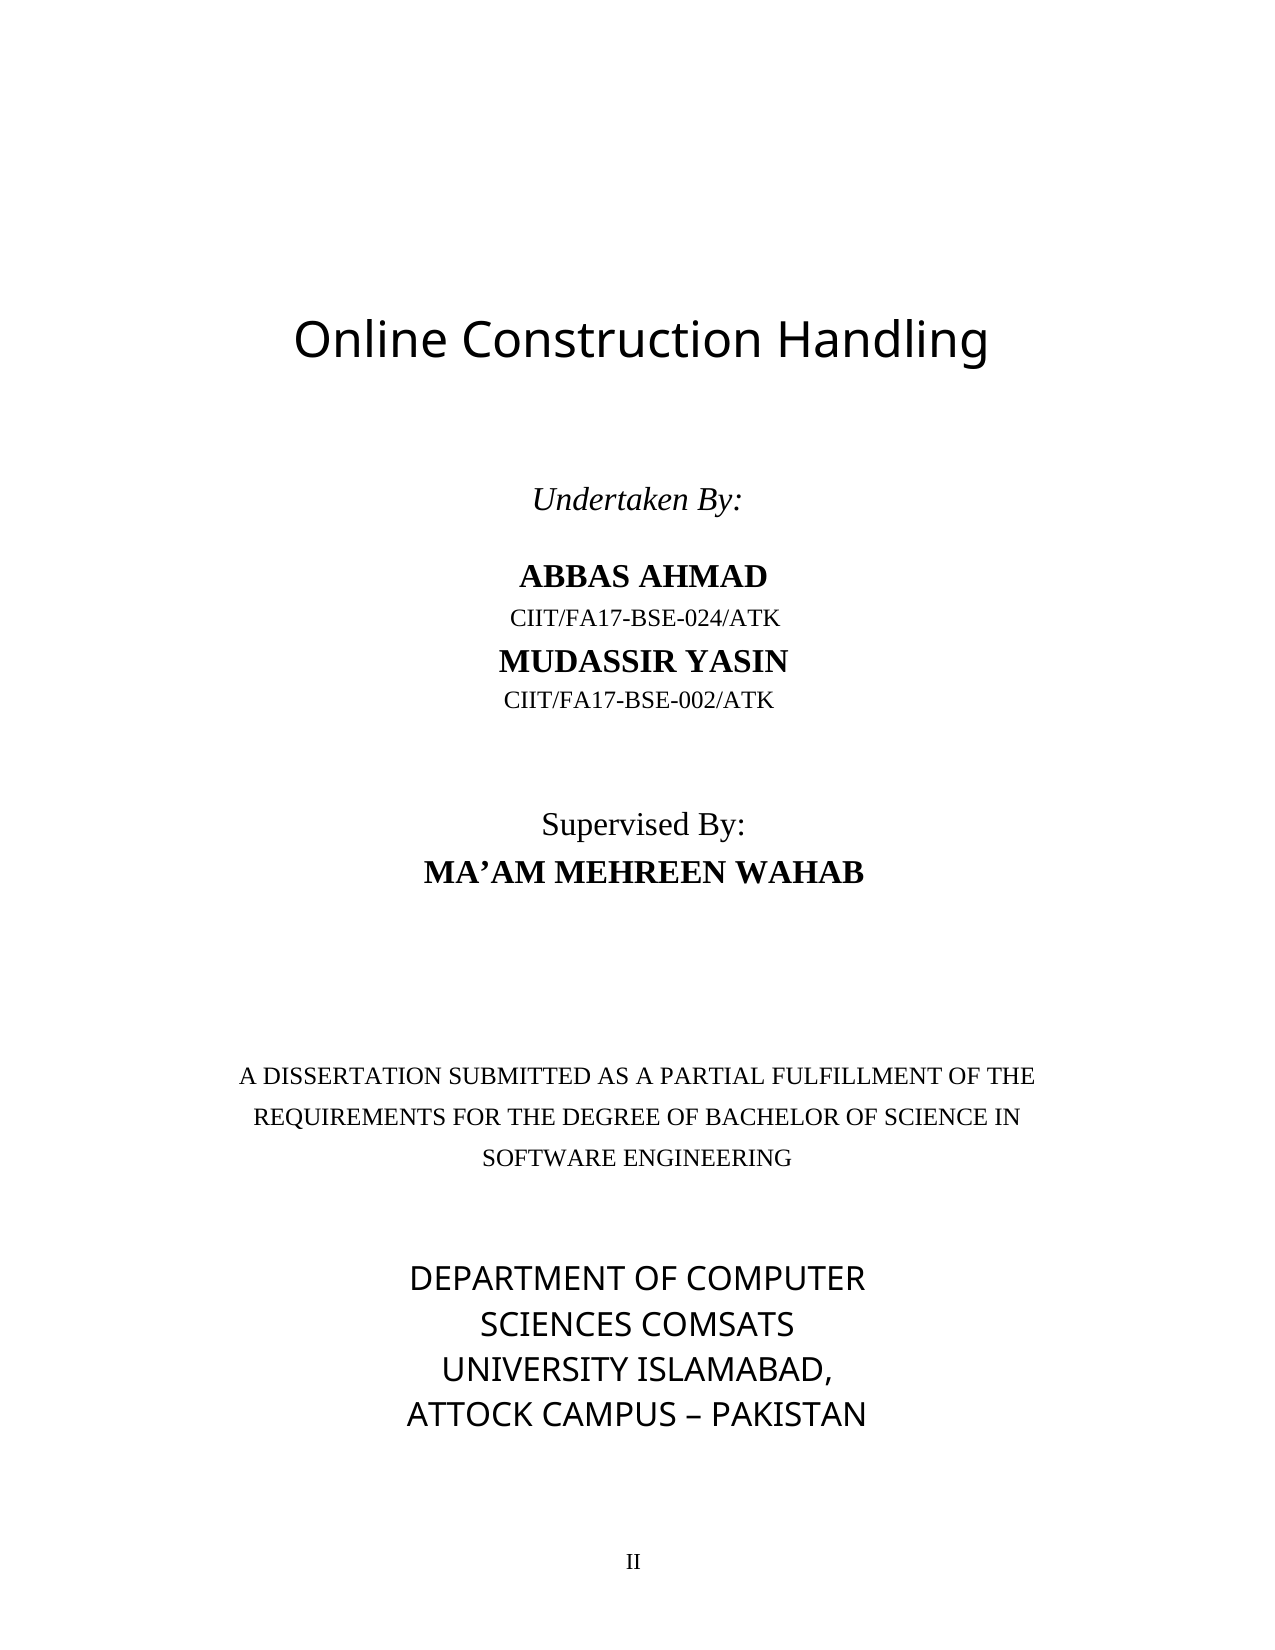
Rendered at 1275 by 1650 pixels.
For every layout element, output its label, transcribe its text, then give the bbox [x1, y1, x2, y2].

text Supervised By: [541, 804, 1217, 843]
text MUDASSIR YASIN [196, 642, 1091, 680]
text ABBAS AHMAD [196, 556, 1091, 594]
text DEPARTMENT OF COMPUTER SCIENCES COMSATS UNIVERSITY ISLAMABAD, ATTOCK CAMPUS – PAKISTAN [391, 1255, 884, 1437]
text CIIT/FA17-BSE-024/ATK [510, 603, 1217, 632]
text MA’AM MEHREEN WAHAB [196, 852, 1092, 891]
text CIIT/FA17-BSE-002/ATK [503, 686, 1217, 714]
text Undertaken By: [531, 479, 1217, 517]
text Online Construction Handling [196, 303, 1088, 372]
text A DISSERTATION SUBMITTED AS A PARTIAL FULFILLMENT OF THE REQUIREMENTS FOR THE DEGREE OF BACHELOR OF SCIENCE IN SOFTWARE ENGINEERING [191, 1061, 1084, 1172]
